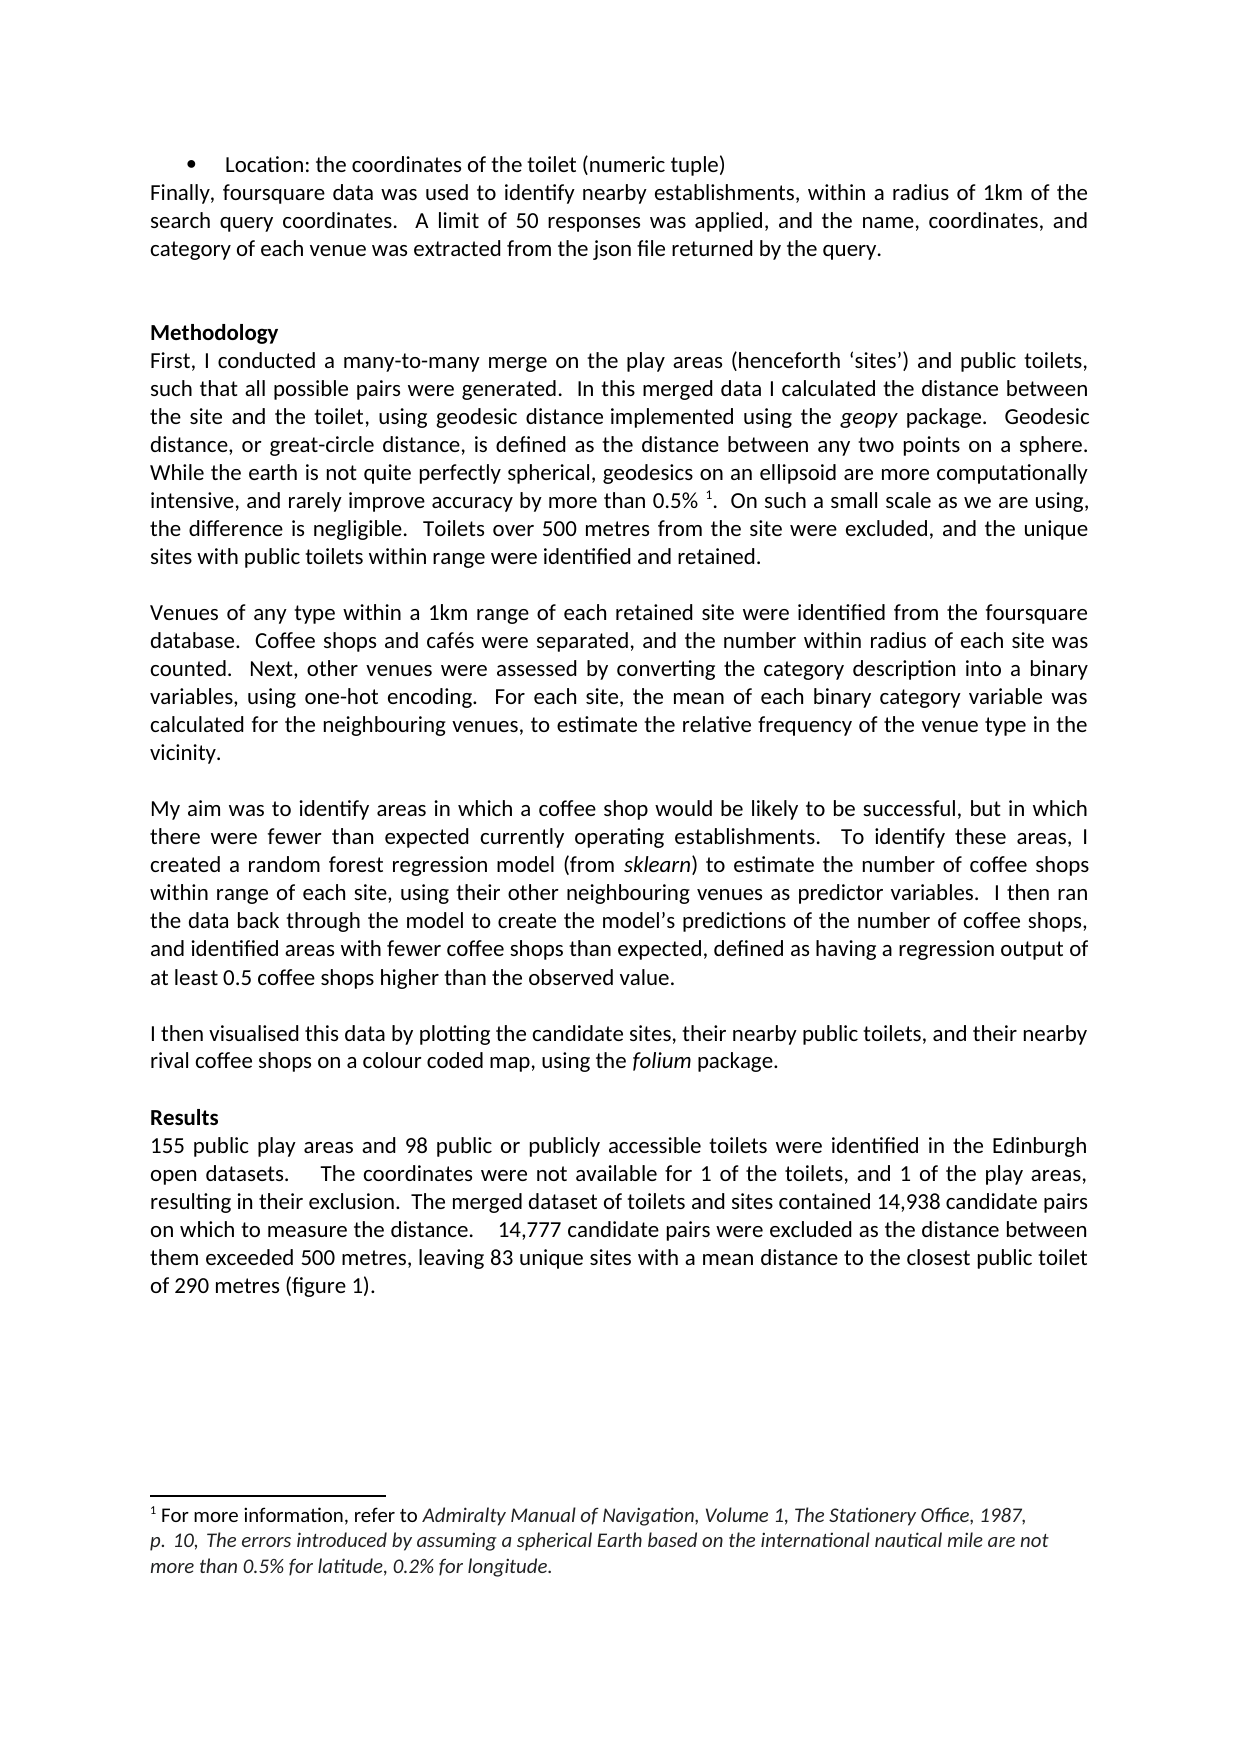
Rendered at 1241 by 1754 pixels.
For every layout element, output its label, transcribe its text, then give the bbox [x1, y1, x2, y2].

text Methodology [150, 318, 1090, 346]
text Results [150, 1103, 1090, 1131]
text 155 public play areas and 98 public or publicly accessible toilets were identified in the Edinburgh open datasets. The coordinates were not available for 1 of the toilets, and 1 of the play areas, resulting in their exclusion. The merged dataset of toilets and sites contained 14,938 candidate pairs on which to measure the distance. 14,777 candidate pairs were excluded as the distance between them exceeded 500 metres, leaving 83 unique sites with a mean distance to the closest public toilet of 290 metres (figure 1). [150, 1131, 1090, 1299]
text Venues of any type within a 1km range of each retained site were identified from the foursquare database. Coffee shops and cafés were separated, and the number within radius of each site was counted. Next, other venues were assessed by converting the category description into a binary variables, using one-hot encoding. For each site, the mean of each binary category variable was calculated for the neighbouring venues, to estimate the relative frequency of the venue type in the vicinity. [150, 598, 1090, 766]
list Location: the coordinates of the toilet (numeric tuple) [187, 150, 1090, 178]
text First, I conducted a many-to-many merge on the play areas (henceforth ‘sites’) and public toilets, such that all possible pairs were generated. In this merged data I calculated the distance between the site and the toilet, using geodesic distance implemented using the geopy package. Geodesic distance, or great-circle distance, is defined as the distance between any two points on a sphere. While the earth is not quite perfectly spherical, geodesics on an ellipsoid are more computationally intensive, and rarely improve accuracy by more than 0.5% . On such a small scale as we are using, the difference is negligible. Toilets over 500 metres from the site were excluded, and the unique sites with public toilets within range were identified and retained. [150, 346, 1090, 570]
text My aim was to identify areas in which a coffee shop would be likely to be successful, but in which there were fewer than expected currently operating establishments. To identify these areas, I created a random forest regression model (from sklearn) to estimate the number of coffee shops within range of each site, using their other neighbouring venues as predictor variables. I then ran the data back through the model to create the model’s predictions of the number of coffee shops, and identified areas with fewer coffee shops than expected, defined as having a regression output of at least 0.5 coffee shops higher than the observed value. [150, 794, 1090, 991]
text Finally, foursquare data was used to identify nearby establishments, within a radius of 1km of the search query coordinates. A limit of 50 responses was applied, and the name, coordinates, and category of each venue was extracted from the json file returned by the query. [150, 178, 1090, 262]
text I then visualised this data by plotting the candidate sites, their nearby public toilets, and their nearby rival coffee shops on a colour coded map, using the folium package. [150, 1019, 1090, 1075]
